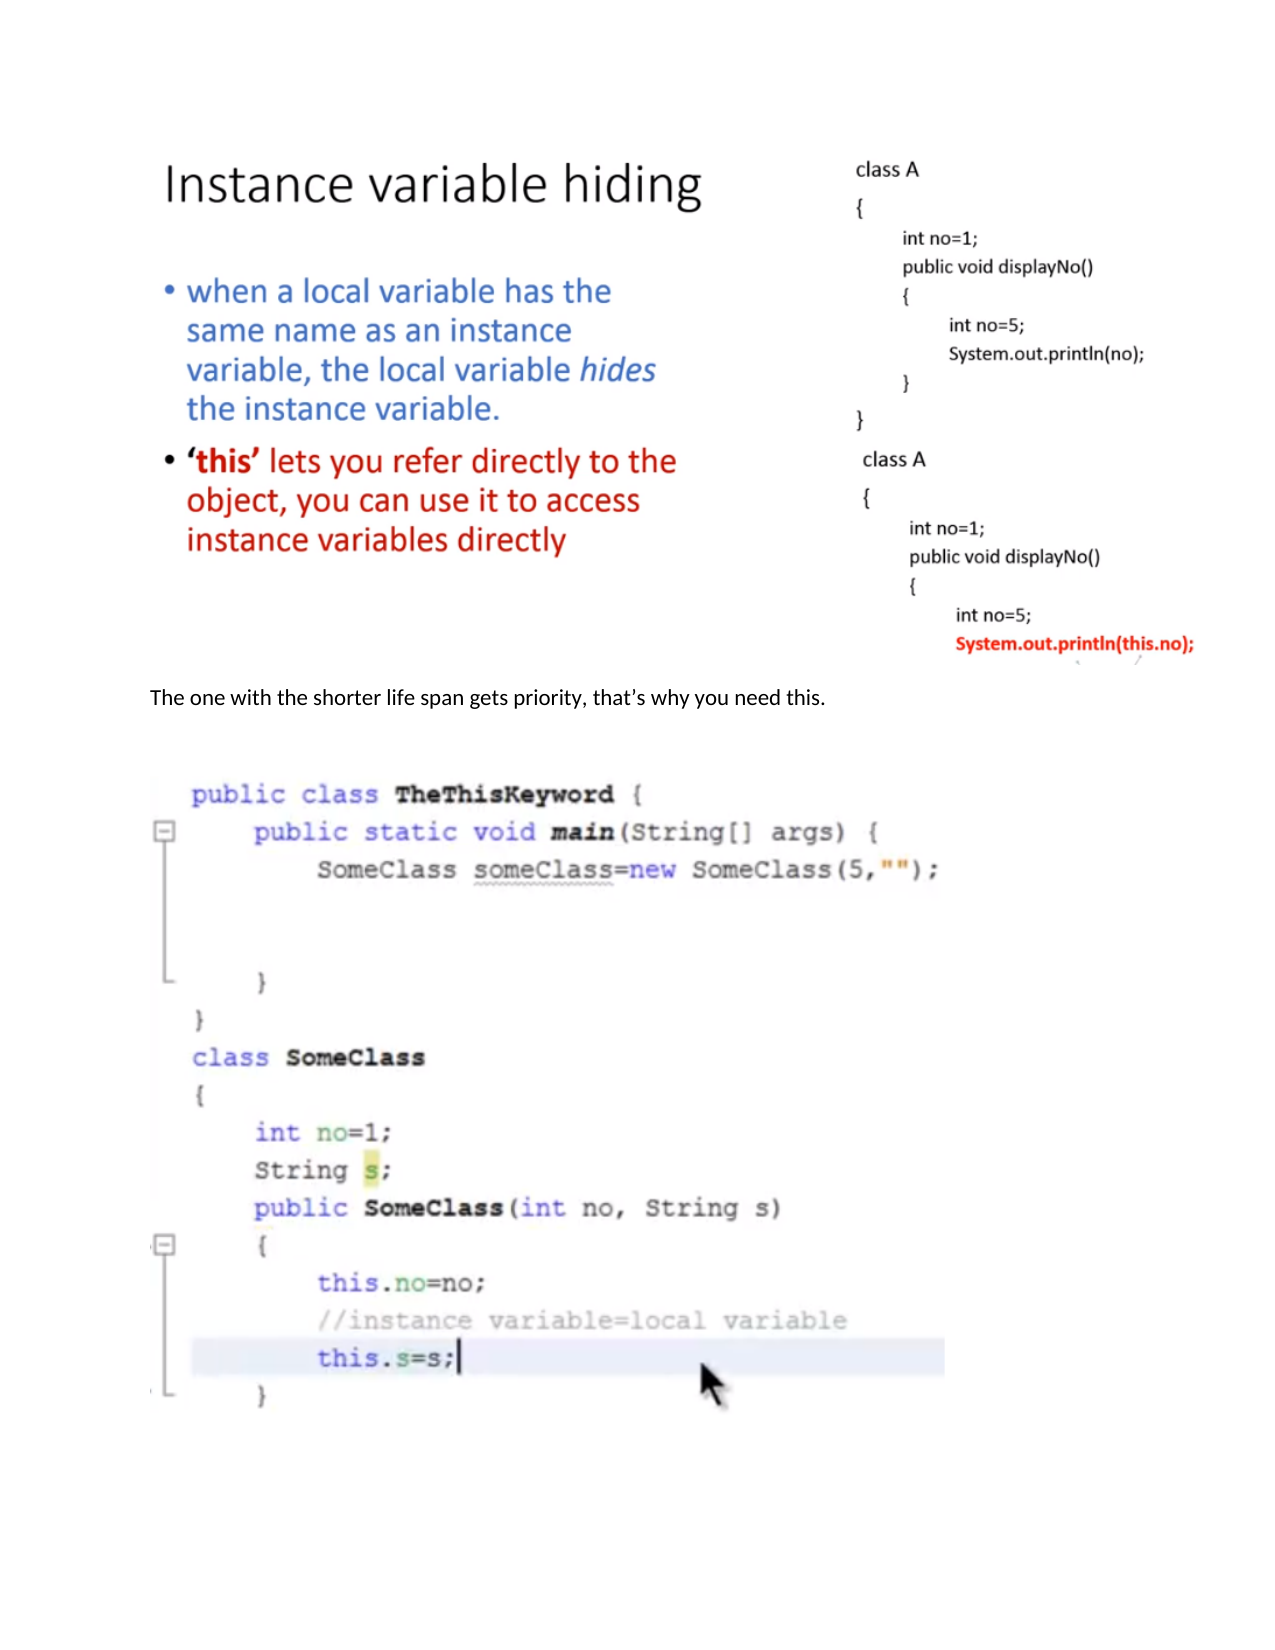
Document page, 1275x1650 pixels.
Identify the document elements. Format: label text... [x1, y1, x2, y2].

picture [150, 776, 945, 1415]
text The one with the shorter life span gets priority, that’s why you need this. [150, 683, 1125, 711]
picture [150, 150, 1211, 665]
